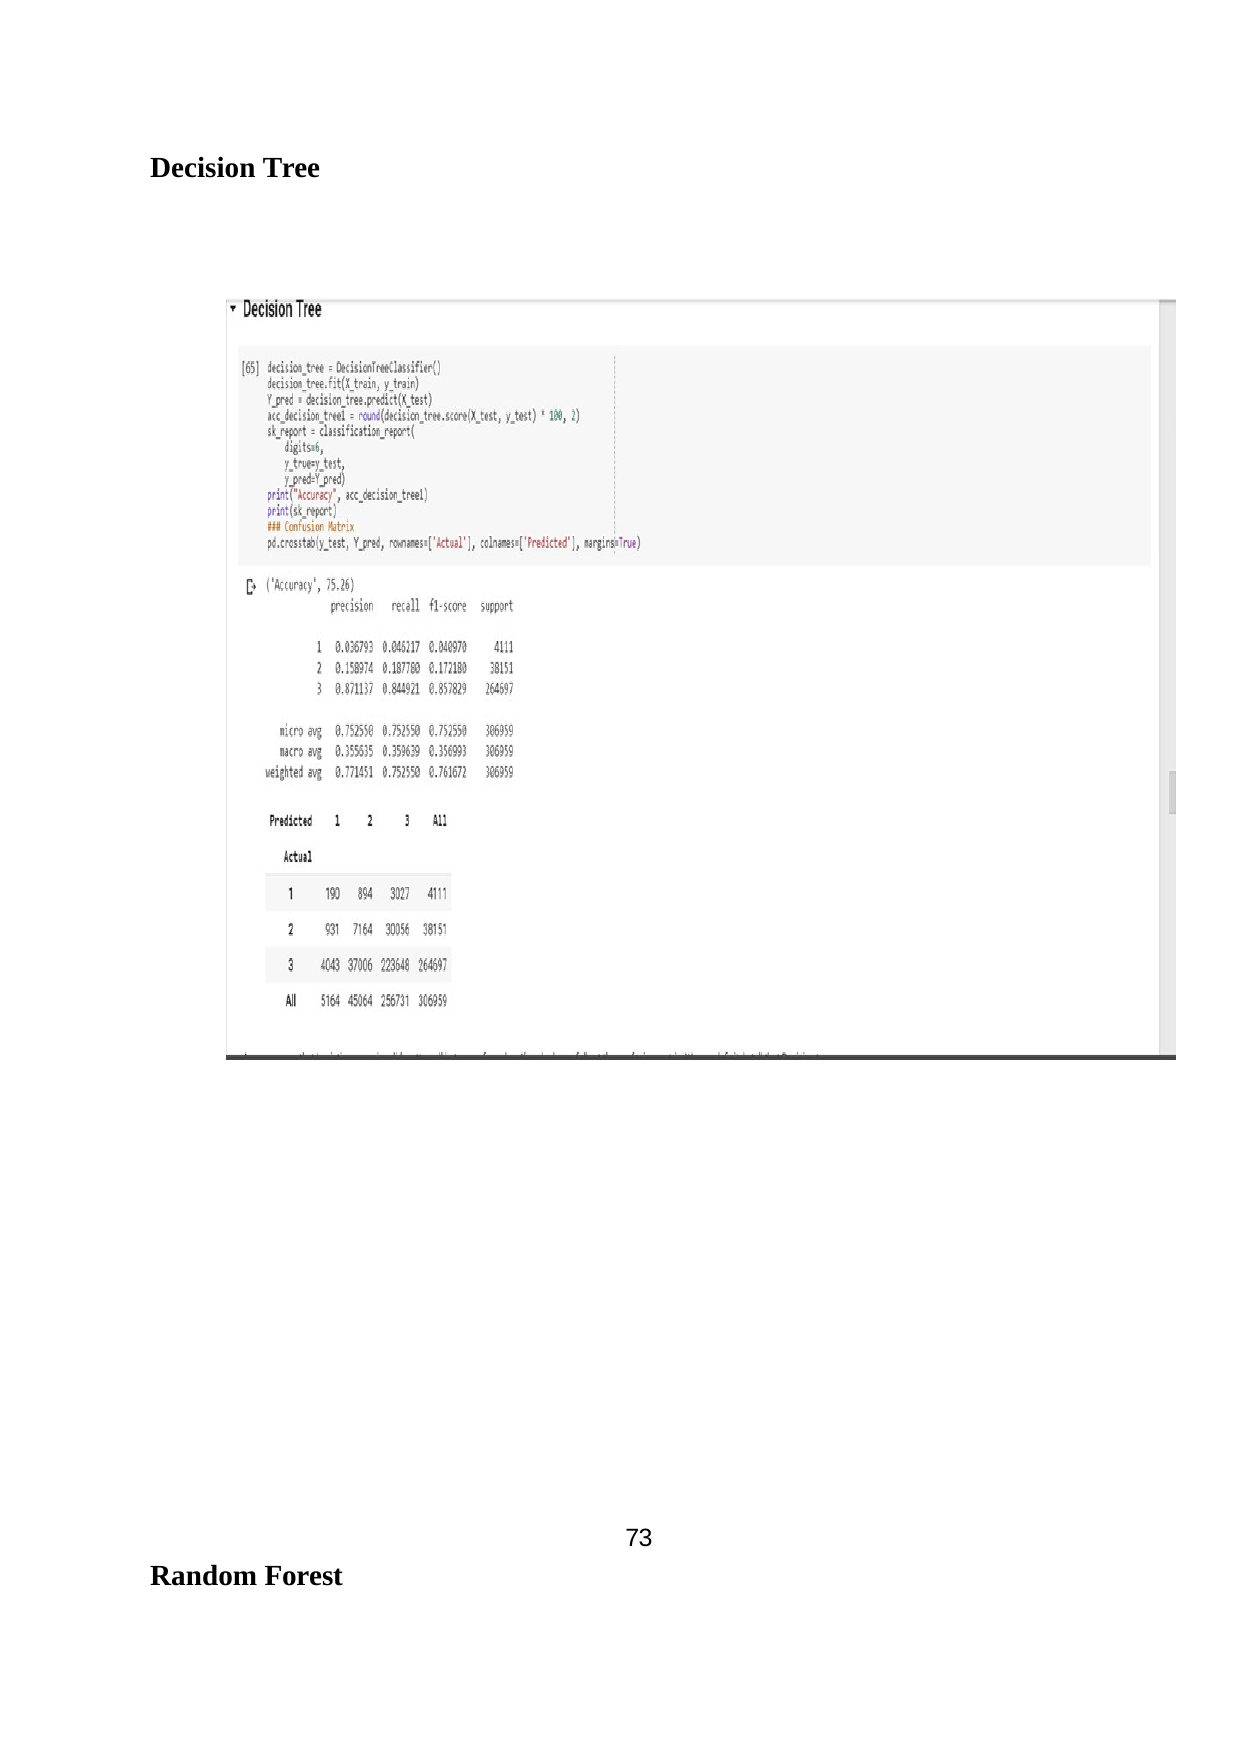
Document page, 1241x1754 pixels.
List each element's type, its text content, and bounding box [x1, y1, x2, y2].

text Decision Tree [150, 151, 1219, 184]
picture [226, 298, 1176, 1060]
text Random Forest [150, 1558, 1219, 1592]
